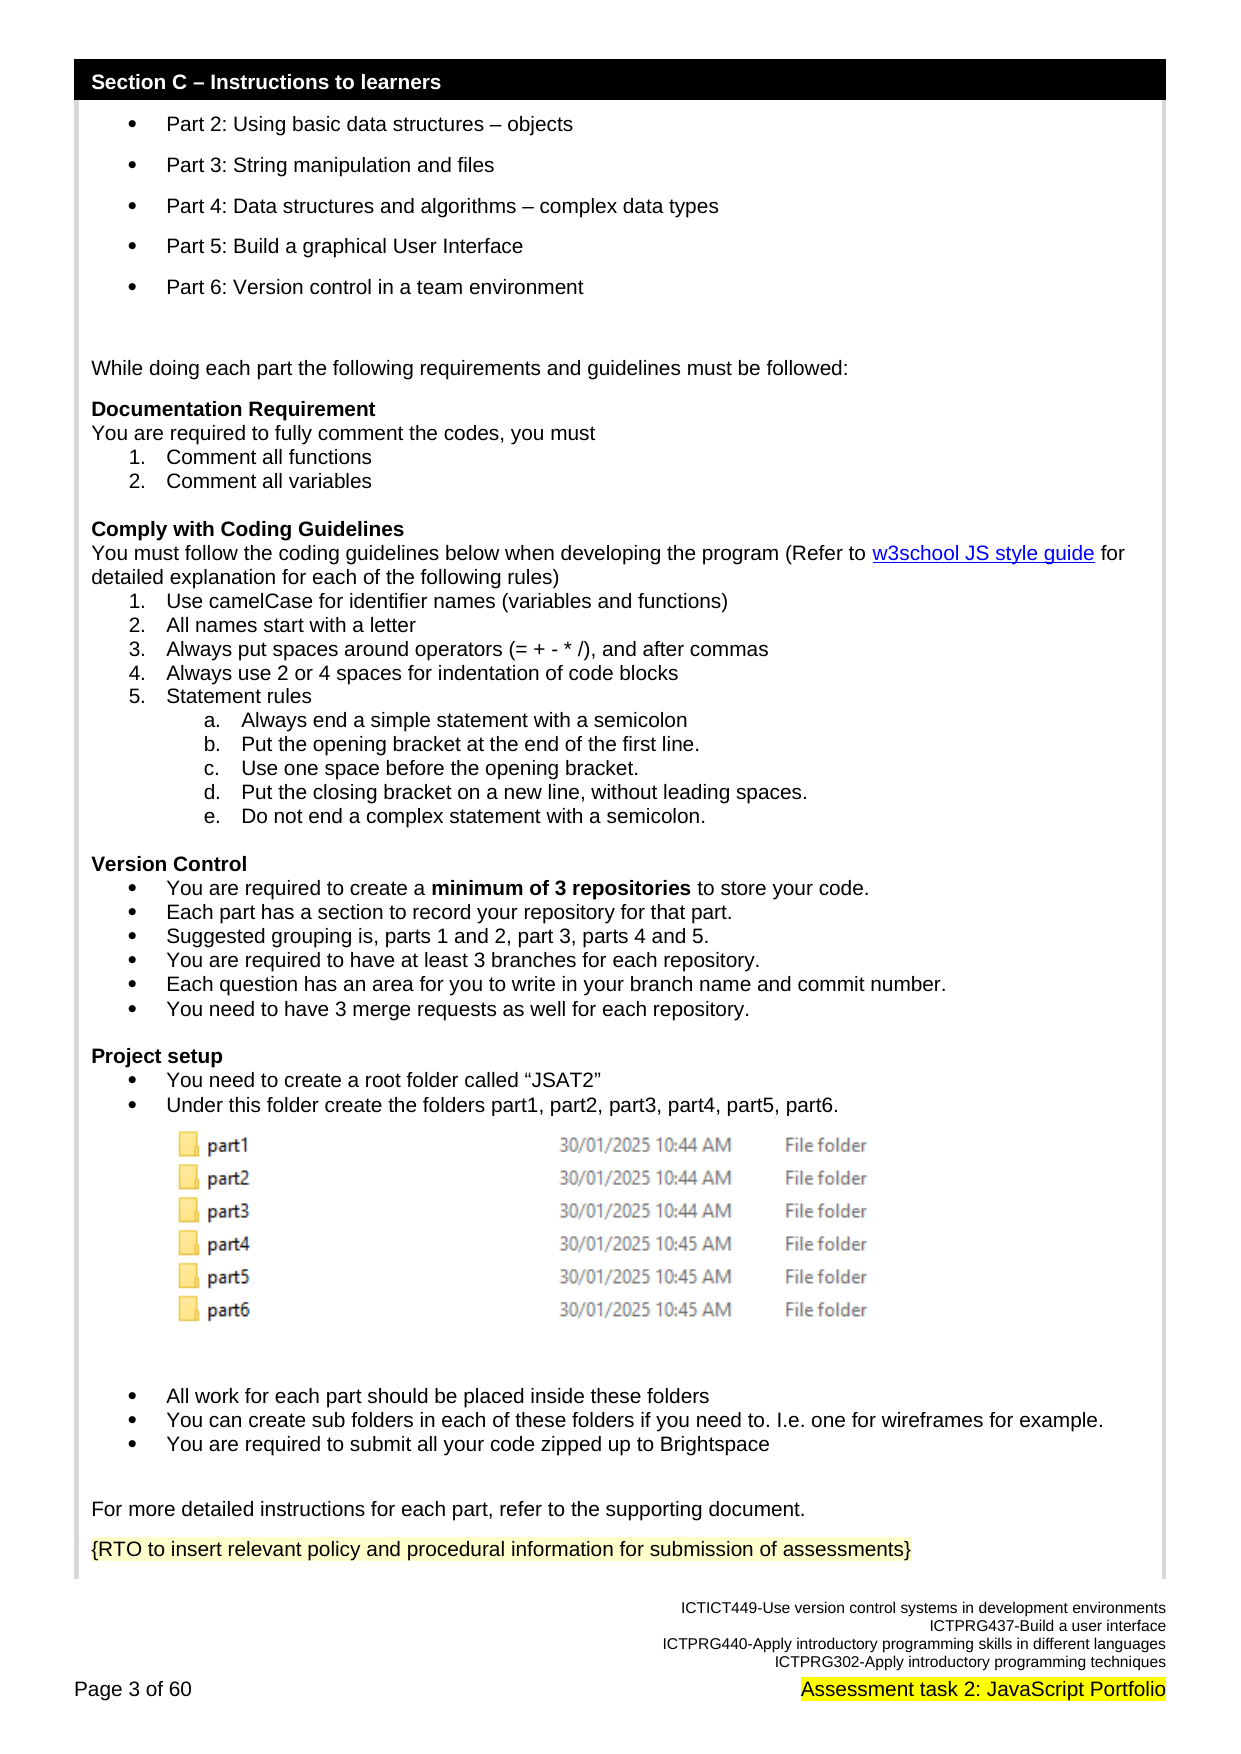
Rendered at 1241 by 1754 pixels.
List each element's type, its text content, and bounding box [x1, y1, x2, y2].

table_header Section C – Instructions to learners [79, 64, 1162, 100]
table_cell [79, 100, 1162, 1579]
picture [166, 1116, 934, 1384]
